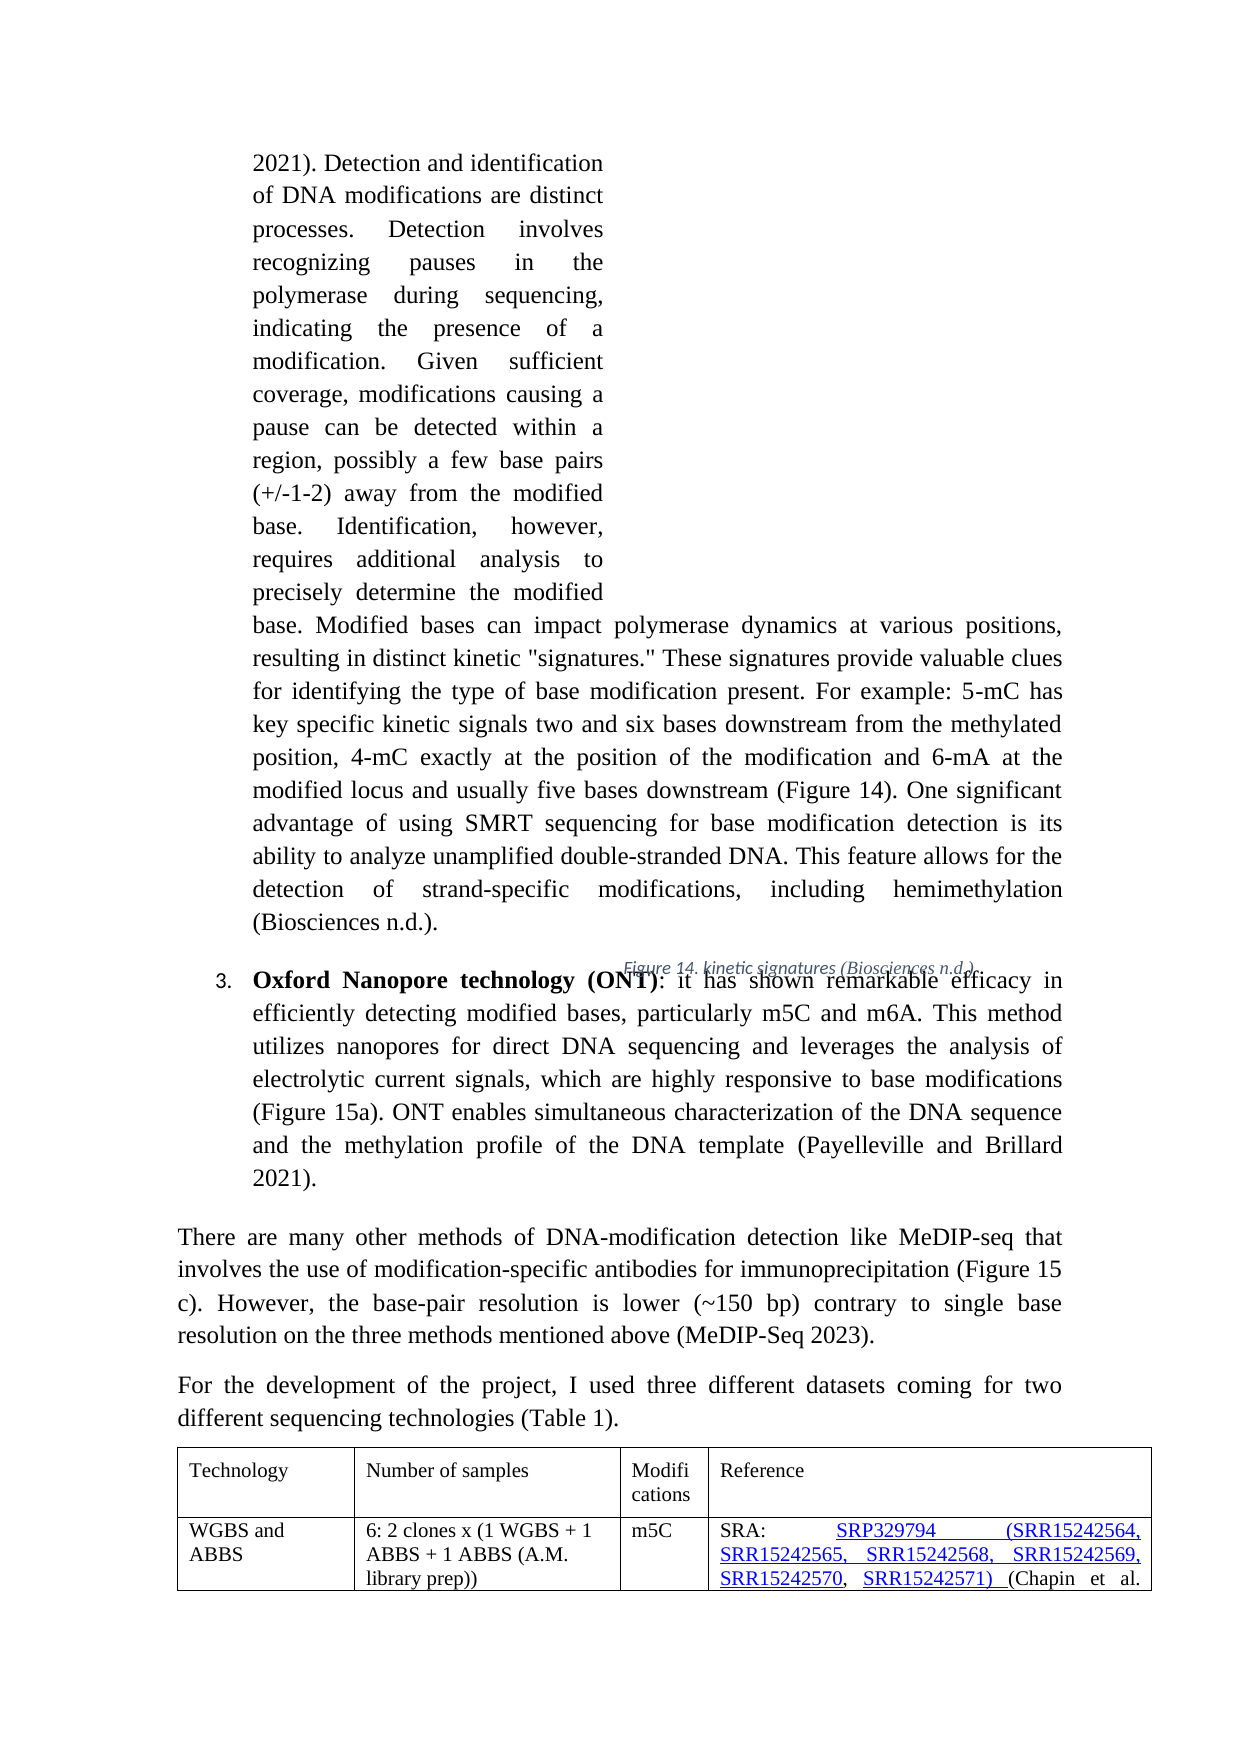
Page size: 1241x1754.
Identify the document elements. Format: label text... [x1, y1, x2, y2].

list Oxford Nanopore technology (ONT): it has shown remarkable efficacy in efficiently detecting modified bases, particularly m5C and m6A. This method utilizes nanopores for direct DNA sequencing and leverages the analysis of electrolytic current signals, which are highly responsive to base modifications (Figure 15a). ONT enables simultaneous characterization of the DNA sequence and the methylation profile of the DNA template (Payelleville and Brillard 2021). [215, 965, 1063, 1192]
table_cell WGBS and ABBS [178, 1518, 354, 1590]
table_header Number of samples [355, 1448, 620, 1517]
text For the development of the project, I used three different datasets coming for two different sequencing technologies (Table 1). [177, 1370, 1063, 1432]
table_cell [355, 1518, 620, 1590]
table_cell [709, 1518, 1151, 1590]
text There are many other methods of DNA-modification detection like MeDIP-seq that involves the use of modification-specific antibodies for immunoprecipitation (Figure 15 c). However, the base-pair resolution is lower (~150 bp) contrary to single base resolution on the three methods mentioned above (MeDIP-Seq 2023). [177, 1222, 1063, 1349]
table_header Modifications [621, 1448, 708, 1517]
table_header Reference [709, 1448, 1151, 1517]
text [252, 148, 1063, 936]
table_header Technology [178, 1448, 354, 1517]
table_cell m5C [621, 1518, 708, 1590]
